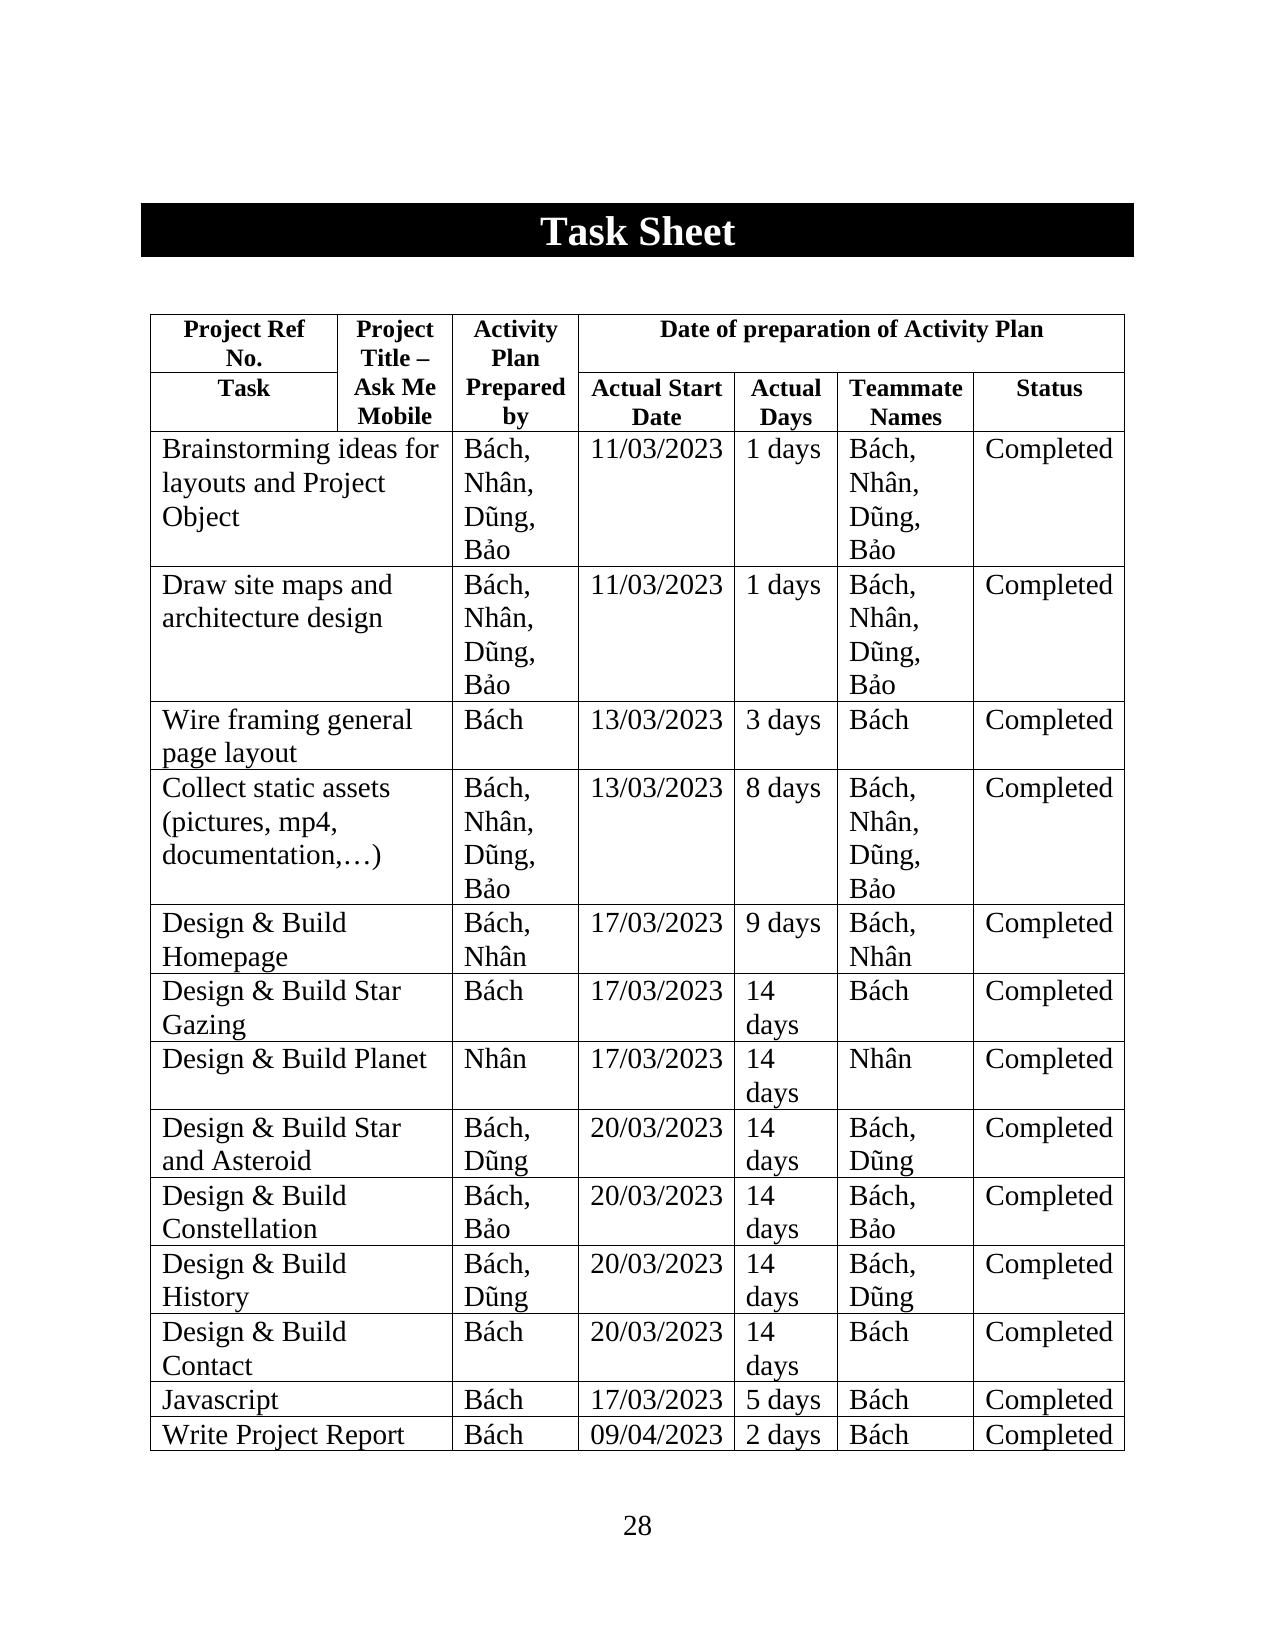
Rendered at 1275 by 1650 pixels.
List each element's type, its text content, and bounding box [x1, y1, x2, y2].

table_cell Bách [453, 1417, 578, 1450]
table_cell Bách, Bảo [838, 1178, 973, 1245]
table_cell 14 days [735, 1110, 837, 1177]
table_cell Bách, Nhân [838, 905, 973, 972]
table_cell 8 days [735, 770, 837, 904]
table_cell Draw site maps and architecture design [151, 567, 452, 701]
table_cell 20/03/2023 [579, 1246, 734, 1313]
table_cell 20/03/2023 [579, 1314, 734, 1381]
table_cell Bách [453, 1382, 578, 1416]
table_cell Bách [838, 1417, 973, 1450]
table_cell Bách, Nhân [453, 905, 578, 972]
table_cell Completed [974, 770, 1124, 904]
table_cell 1 days [735, 567, 837, 701]
table_cell Completed [974, 1382, 1124, 1416]
table_cell Collect static assets (pictures, mp4, documentation,…) [151, 770, 452, 904]
table_cell 20/03/2023 [579, 1178, 734, 1245]
table_cell Design & Build Contact [151, 1314, 452, 1381]
table_cell Bách, Nhân, Dũng, Bảo [453, 770, 578, 904]
table_cell 17/03/2023 [579, 1382, 734, 1416]
table_cell Completed [974, 432, 1124, 566]
table_cell Bách [453, 702, 578, 769]
table_cell Actual Days [735, 373, 837, 431]
table_cell 11/03/2023 [579, 567, 734, 701]
table_cell Bách, Nhân, Dũng, Bảo [453, 567, 578, 701]
table_cell Bách [453, 974, 578, 1041]
table_cell 17/03/2023 [579, 1042, 734, 1109]
table_cell 09/04/2023 [579, 1417, 734, 1450]
table_cell 5 days [735, 1382, 837, 1416]
table_cell Design & Build Homepage [151, 905, 452, 972]
table_cell 13/03/2023 [579, 770, 734, 904]
table_cell Design & Build Constellation [151, 1178, 452, 1245]
table_cell 1 days [735, 432, 837, 566]
table_cell Completed [974, 702, 1124, 769]
table_cell 3 days [735, 702, 837, 769]
table_cell Completed [974, 1110, 1124, 1177]
table_header Activity Plan Prepared by [453, 315, 578, 431]
table_cell Bách, Bảo [453, 1178, 578, 1245]
table_cell Bách, Nhân, Dũng, Bảo [838, 567, 973, 701]
table_cell Bách [838, 1382, 973, 1416]
table_cell Write Project Report [151, 1417, 452, 1450]
subtitle Task Sheet [142, 204, 1133, 256]
table_cell Nhân [453, 1042, 578, 1109]
table_cell Bách, Dũng [838, 1110, 973, 1177]
table_cell Bách [453, 1314, 578, 1381]
table_cell 14 days [735, 1314, 837, 1381]
table_cell Bách [838, 974, 973, 1041]
table_cell 11/03/2023 [579, 432, 734, 566]
table_cell 9 days [735, 905, 837, 972]
table_header Project Ref No. [151, 315, 337, 372]
table_cell Completed [974, 1314, 1124, 1381]
table_cell Completed [974, 567, 1124, 701]
table_cell Bách, Dũng [838, 1246, 973, 1313]
table_cell Bách, Nhân, Dũng, Bảo [838, 770, 973, 904]
table_cell Bách, Dũng [453, 1246, 578, 1313]
table_header Project Title – Ask Me Mobile [338, 315, 452, 431]
table_cell Bách, Nhân, Dũng, Bảo [453, 432, 578, 566]
table_cell Bách [838, 702, 973, 769]
table_cell Design & Build History [151, 1246, 452, 1313]
table_cell Completed [974, 1042, 1124, 1109]
table_cell Teammate Names [838, 373, 973, 431]
table_cell 14 days [735, 974, 837, 1041]
table_cell Design & Build Star Gazing [151, 974, 452, 1041]
table_cell Wire framing general page layout [151, 702, 452, 769]
table_cell Completed [974, 905, 1124, 972]
table_cell Completed [974, 974, 1124, 1041]
table_cell 17/03/2023 [579, 905, 734, 972]
table_cell Actual Start Date [579, 373, 734, 431]
table_cell 14 days [735, 1178, 837, 1245]
table_cell Design & Build Star and Asteroid [151, 1110, 452, 1177]
table_cell Completed [974, 1178, 1124, 1245]
table_cell Bách, Nhân, Dũng, Bảo [838, 432, 973, 566]
table_cell 13/03/2023 [579, 702, 734, 769]
table_cell Javascript [151, 1382, 452, 1416]
table_cell Bách, Dũng [453, 1110, 578, 1177]
table_cell 2 days [735, 1417, 837, 1450]
table_cell Brainstorming ideas for layouts and Project Object [151, 432, 452, 566]
table_cell 14 days [735, 1246, 837, 1313]
table_cell Completed [974, 1246, 1124, 1313]
table_cell Completed [974, 1417, 1124, 1450]
table_cell 14 days [735, 1042, 837, 1109]
table_cell Bách [838, 1314, 973, 1381]
table_cell Design & Build Planet [151, 1042, 452, 1109]
table_cell Task [151, 373, 337, 431]
table_cell 17/03/2023 [579, 974, 734, 1041]
table_header Date of preparation of Activity Plan [579, 315, 1124, 372]
table_cell Status [974, 373, 1124, 431]
table_cell 20/03/2023 [579, 1110, 734, 1177]
table_cell Nhân [838, 1042, 973, 1109]
